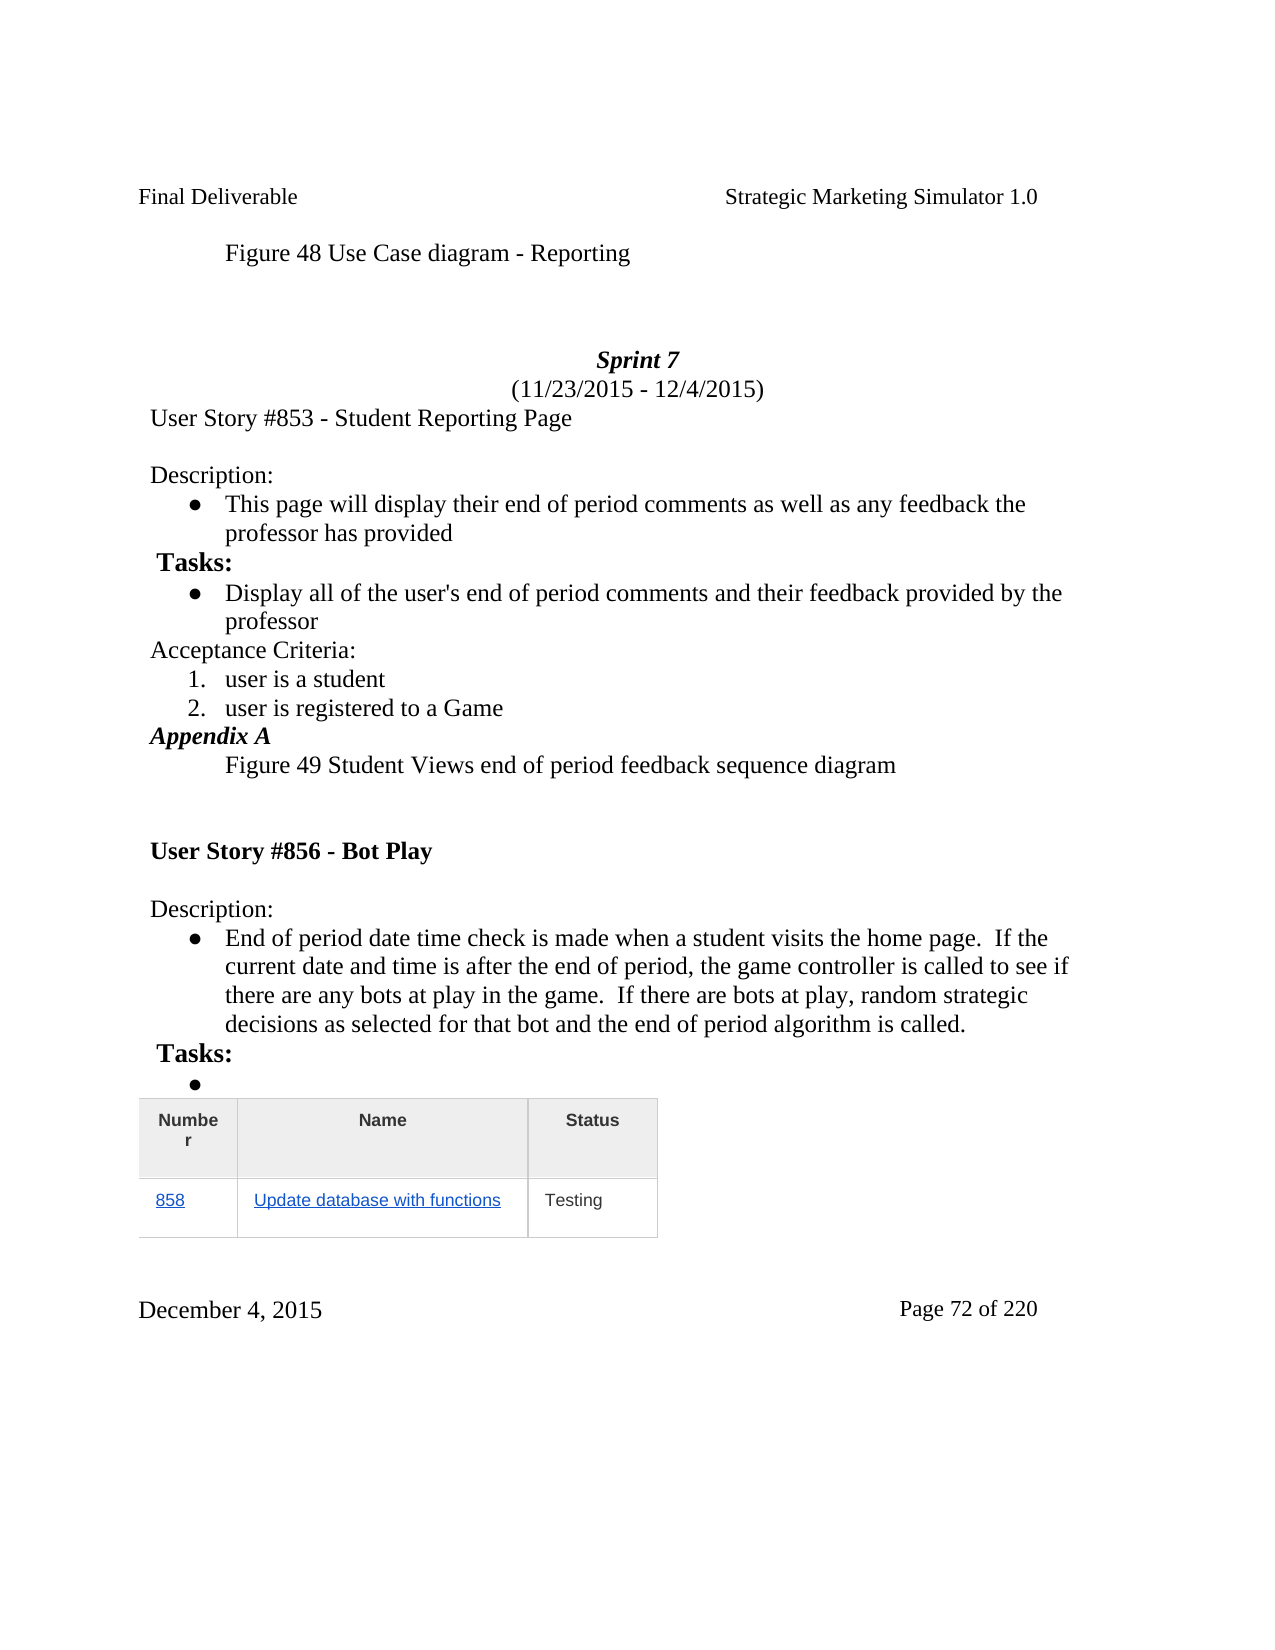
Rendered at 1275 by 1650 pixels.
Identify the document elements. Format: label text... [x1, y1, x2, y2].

subtitle Sprint 7 [150, 345, 1125, 374]
list user is a student [187, 664, 1125, 693]
text User Story #856 - Bot Play [150, 836, 1125, 865]
text Figure 49 Student Views end of period feedback sequence diagram [225, 750, 1125, 779]
text Description: [150, 460, 1125, 489]
list End of period date time check is made when a student visits the home page. If the current date and time is after the end of period, the game controller is called to see if there are any bots at play in the game. If there are bots at play, random strategic decisions as selected for that bot and the end of period algorithm is called. [187, 923, 1125, 1038]
text Tasks: [150, 1038, 1125, 1069]
text Tasks: [150, 546, 1125, 578]
table_cell Testing [529, 1179, 657, 1237]
table_header Name [238, 1099, 527, 1177]
table_cell Update database with functions [238, 1179, 527, 1237]
table_header Number [139, 1099, 237, 1177]
list This page will display their end of period comments as well as any feedback the professor has provided [187, 489, 1125, 546]
list Display all of the user's end of period comments and their feedback provided by the professor [187, 578, 1125, 635]
text User Story #853 - Student Reporting Page [150, 403, 1125, 431]
list user is registered to a Game [187, 693, 1125, 721]
text Acceptance Criteria: [150, 635, 1125, 664]
text Description: [150, 894, 1125, 923]
table_cell 858 [139, 1179, 237, 1237]
text Appendix A [150, 721, 1125, 750]
text (11/23/2015 - 12/4/2015) [150, 374, 1125, 403]
text Figure 48 Use Case diagram - Reporting [225, 238, 1125, 267]
table_header Status [529, 1099, 657, 1177]
